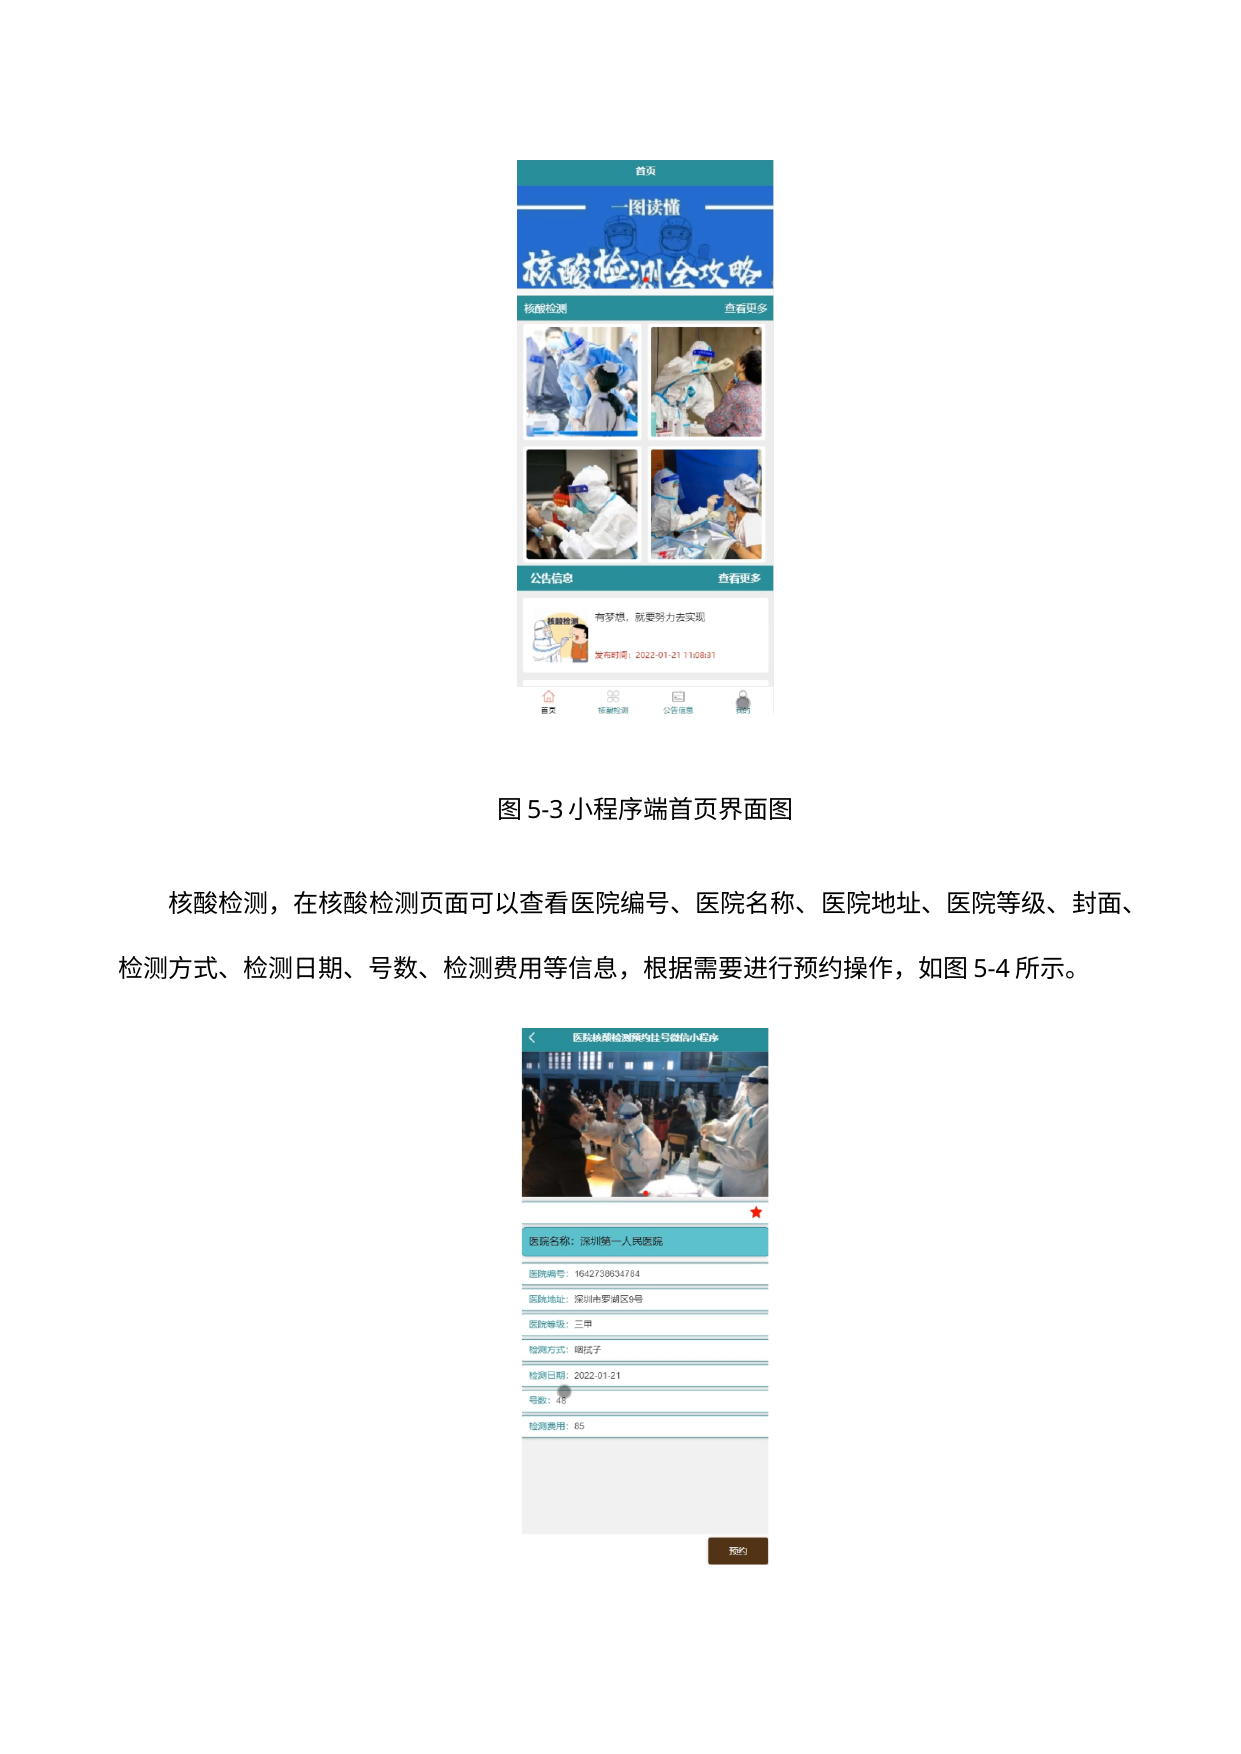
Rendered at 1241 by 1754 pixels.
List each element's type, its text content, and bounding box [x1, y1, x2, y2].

picture [521, 1028, 769, 1565]
text 图5-3小程序端首页界面图 [118, 775, 1122, 840]
text 核酸检测，在核酸检测页面可以查看医院编号、医院名称、医院地址、医院等级、封面、检测方式、检测日期、号数、检测费用等信息，根据需要进行预约操作，如图5-4所示。 [118, 869, 1122, 999]
picture [517, 160, 774, 714]
